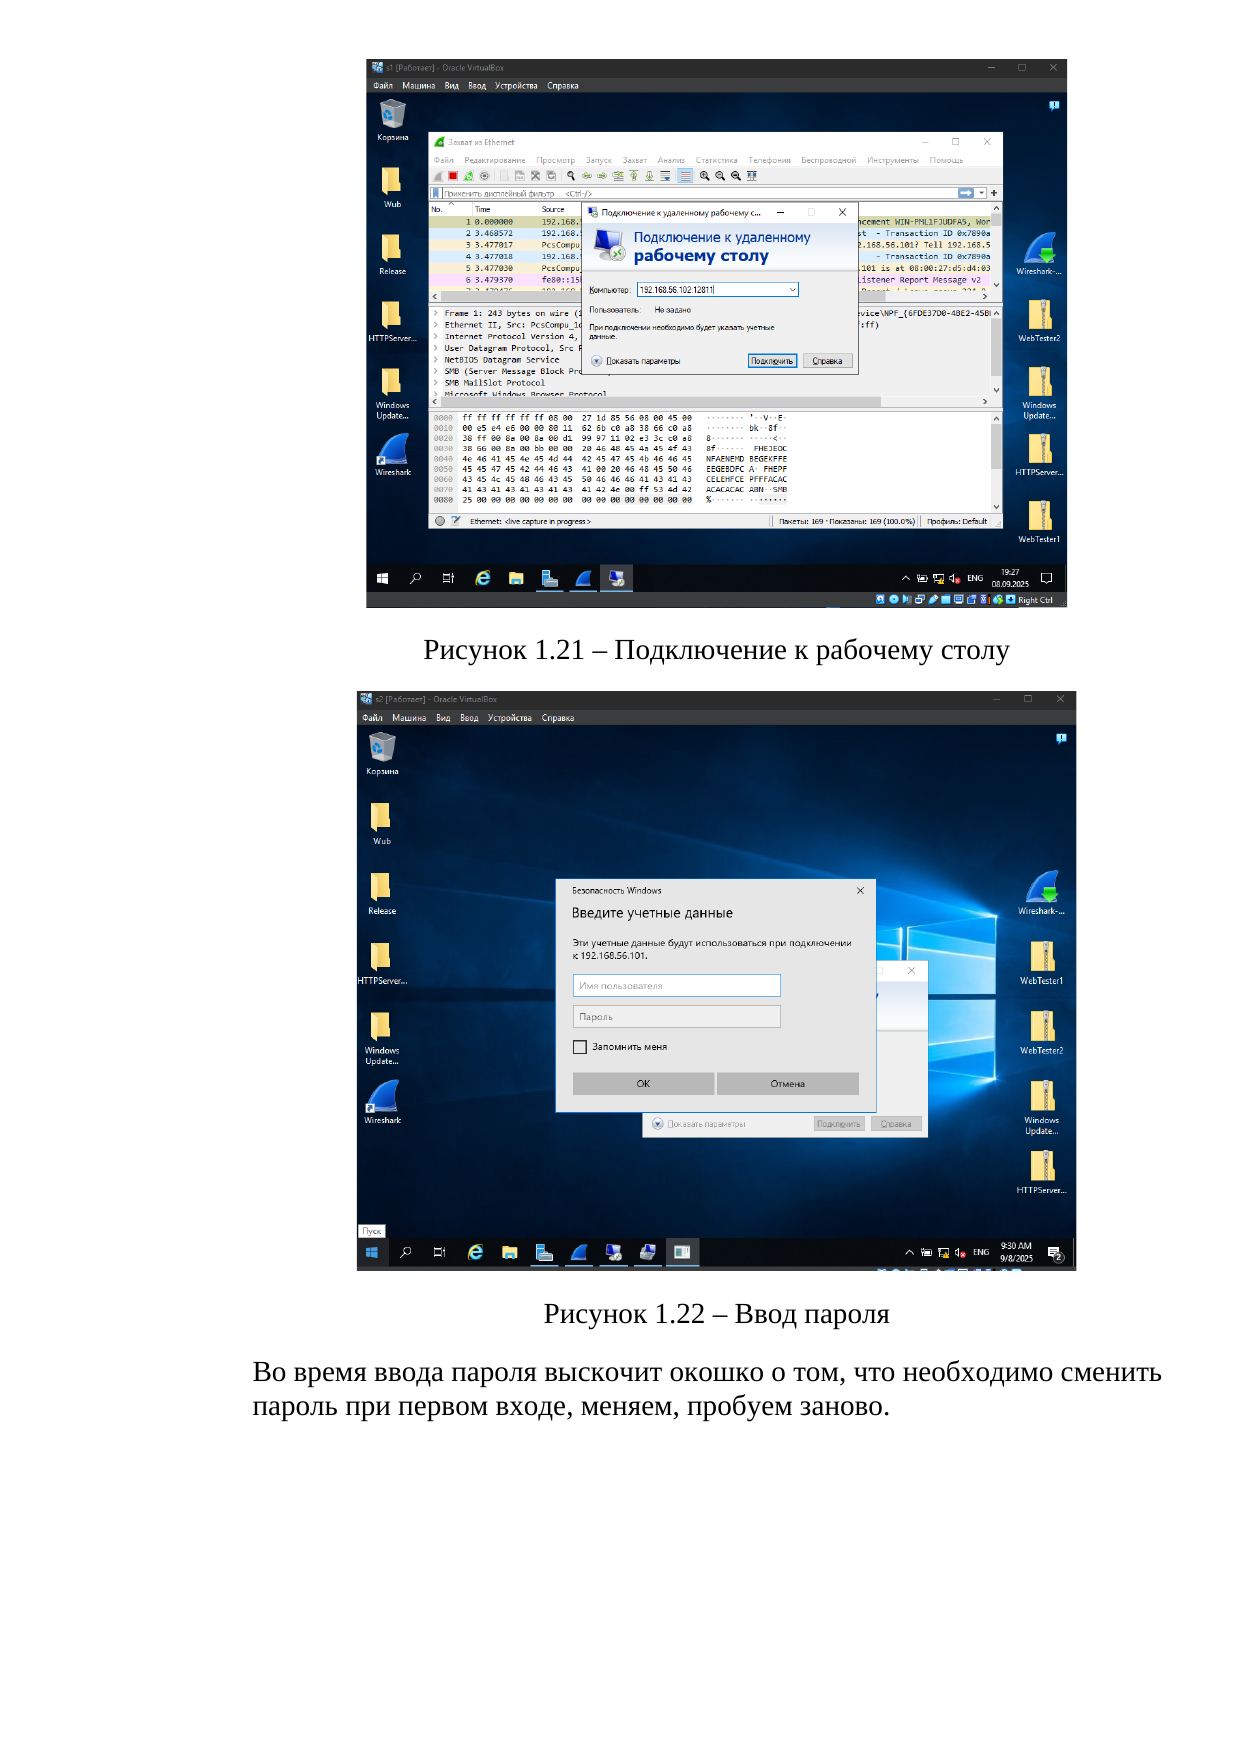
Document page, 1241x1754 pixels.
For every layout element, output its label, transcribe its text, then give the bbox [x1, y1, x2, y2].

text Во время ввода пароля выскочит окошко о том, что необходимо сменить пароль при первом входе, меняем, пробуем заново. [252, 1354, 1181, 1421]
text Рисунок 1.21 – Подключение к рабочему столу [252, 632, 1181, 666]
text Рисунок 1.22 – Ввод пароля [252, 1296, 1181, 1329]
picture [356, 691, 1077, 1271]
picture [366, 59, 1068, 608]
